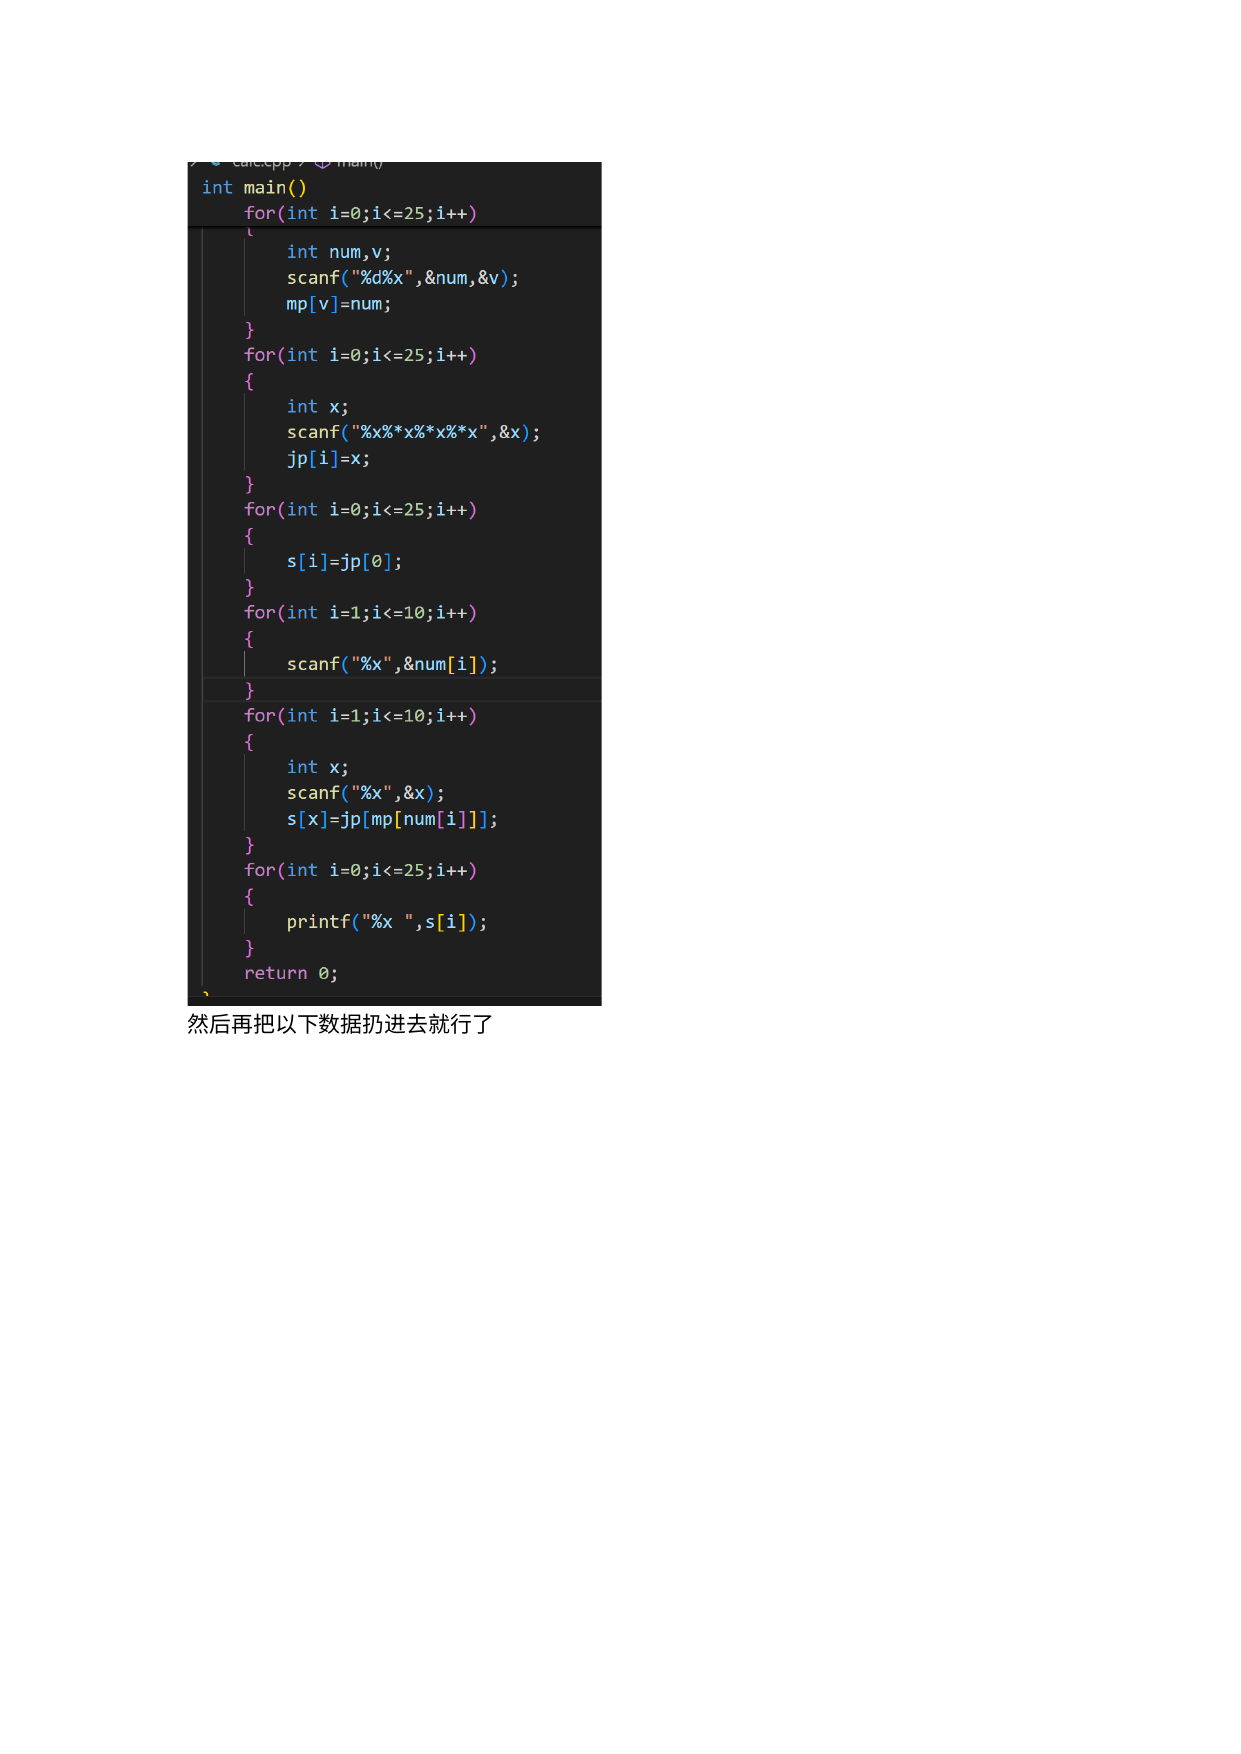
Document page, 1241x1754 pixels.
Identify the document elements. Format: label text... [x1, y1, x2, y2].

picture [187, 162, 602, 1006]
text 然后再把以下数据扔进去就行了 [187, 1007, 1053, 1039]
